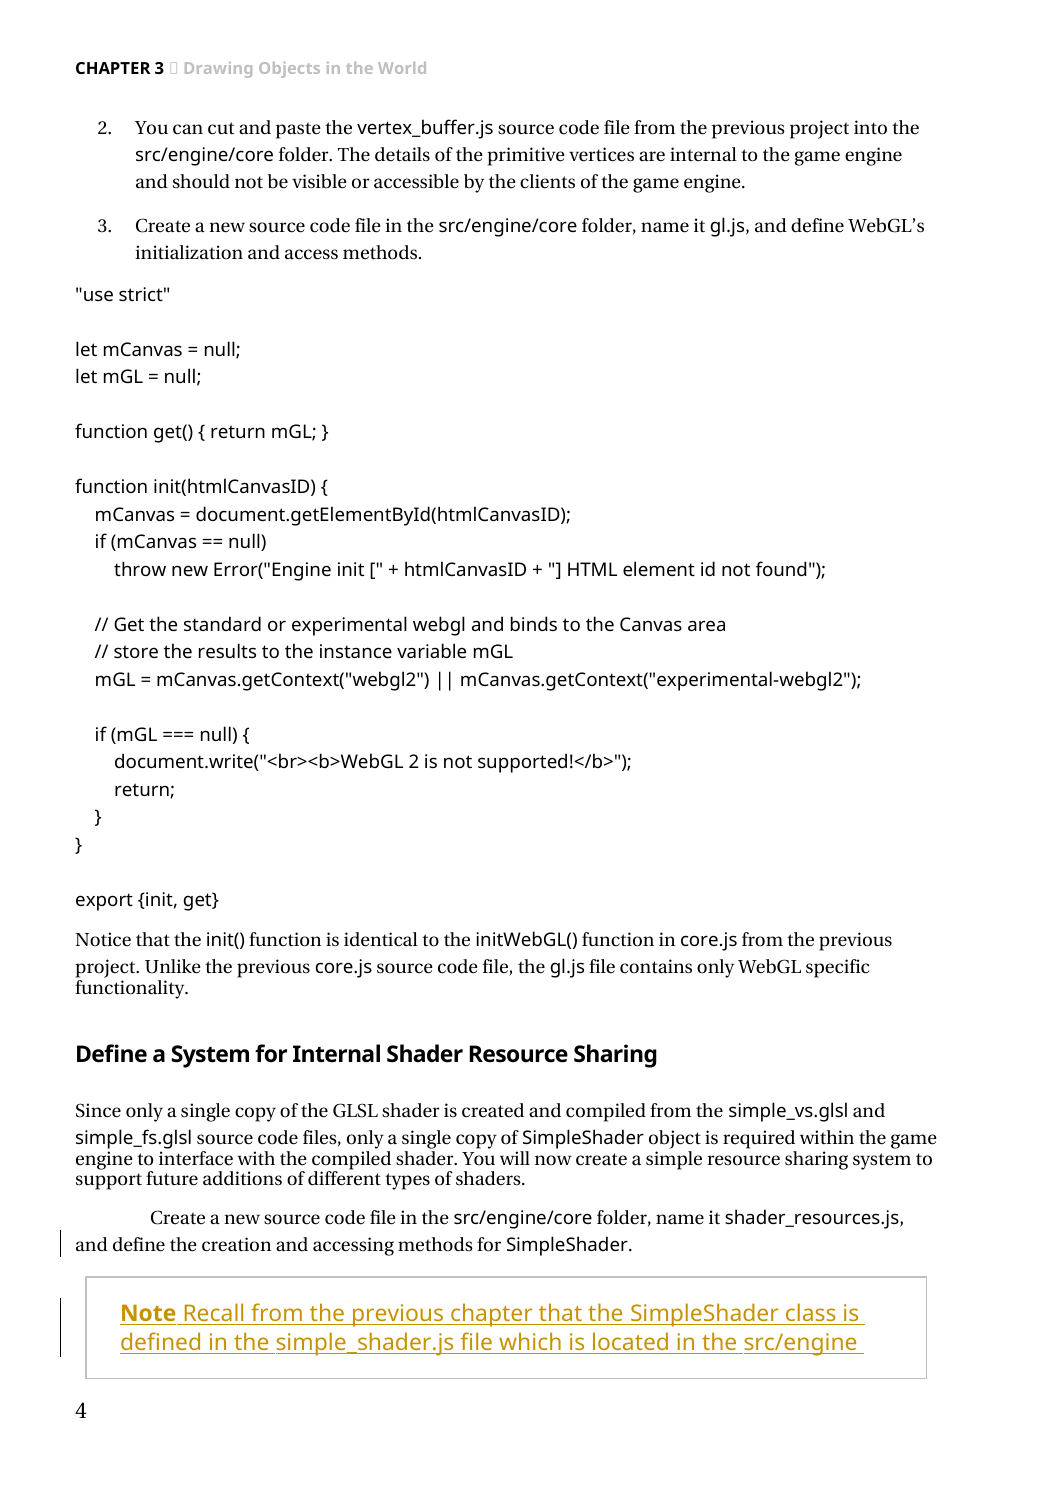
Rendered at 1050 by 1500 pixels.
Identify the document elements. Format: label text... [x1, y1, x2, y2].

text function init(htmlCanvasID) { [75, 474, 937, 499]
text document.write("<br><b>WebGL 2 is not supported!</b>"); [75, 749, 937, 774]
text Create a new source code file in the src/engine/core folder, name it shader_resources.js, and define the creation and accessing methods for SimpleShader. [75, 1204, 937, 1257]
text Since only a single copy of the GLSL shader is created and compiled from the simple_vs.glsl and simple_fs.glsl source code files, only a single copy of SimpleShader object is required within the game engine to interface with the compiled shader. You will now create a simple resource sharing system to support future additions of different types of shaders. [75, 1097, 937, 1190]
text let mCanvas = null; [75, 336, 937, 362]
text // Get the standard or experimental webgl and binds to the Canvas area [75, 611, 937, 637]
text let mGL = null; [75, 364, 937, 389]
text } [75, 831, 937, 857]
text if (mCanvas == null) [75, 529, 937, 554]
text // store the results to the instance variable mGL [75, 639, 937, 664]
text "use strict" [75, 281, 937, 307]
text if (mGL === null) { [75, 721, 937, 747]
text mGL = mCanvas.getContext("webgl2") || mCanvas.getContext("experimental-webgl2"); [75, 666, 937, 692]
list Create a new source code file in the src/engine/core folder, name it gl.js, and define WebGL’s initialization and access methods. [97, 210, 937, 264]
text Notice that the init() function is identical to the initWebGL() function in core.js from the previous project. Unlike the previous core.js source code file, the gl.js file contains only WebGL specific functionality. [75, 926, 937, 999]
text mCanvas = document.getElementById(htmlCanvasID); [75, 501, 937, 527]
subtitle Define a System for Internal Shader Resource Sharing [75, 1038, 937, 1069]
text return; [75, 776, 937, 802]
list You can cut and paste the vertex_buffer.js source code file from the previous project into the src/engine/core folder. The details of the primitive vertices are internal to the game engine and should not be visible or accessible by the clients of the game engine. [97, 112, 937, 194]
text throw new Error("Engine init [" + htmlCanvasID + "] HTML element id not found"); [75, 556, 937, 582]
text export {init, get} [75, 886, 937, 912]
text } [75, 804, 937, 829]
text function get() { return mGL; } [75, 419, 937, 444]
